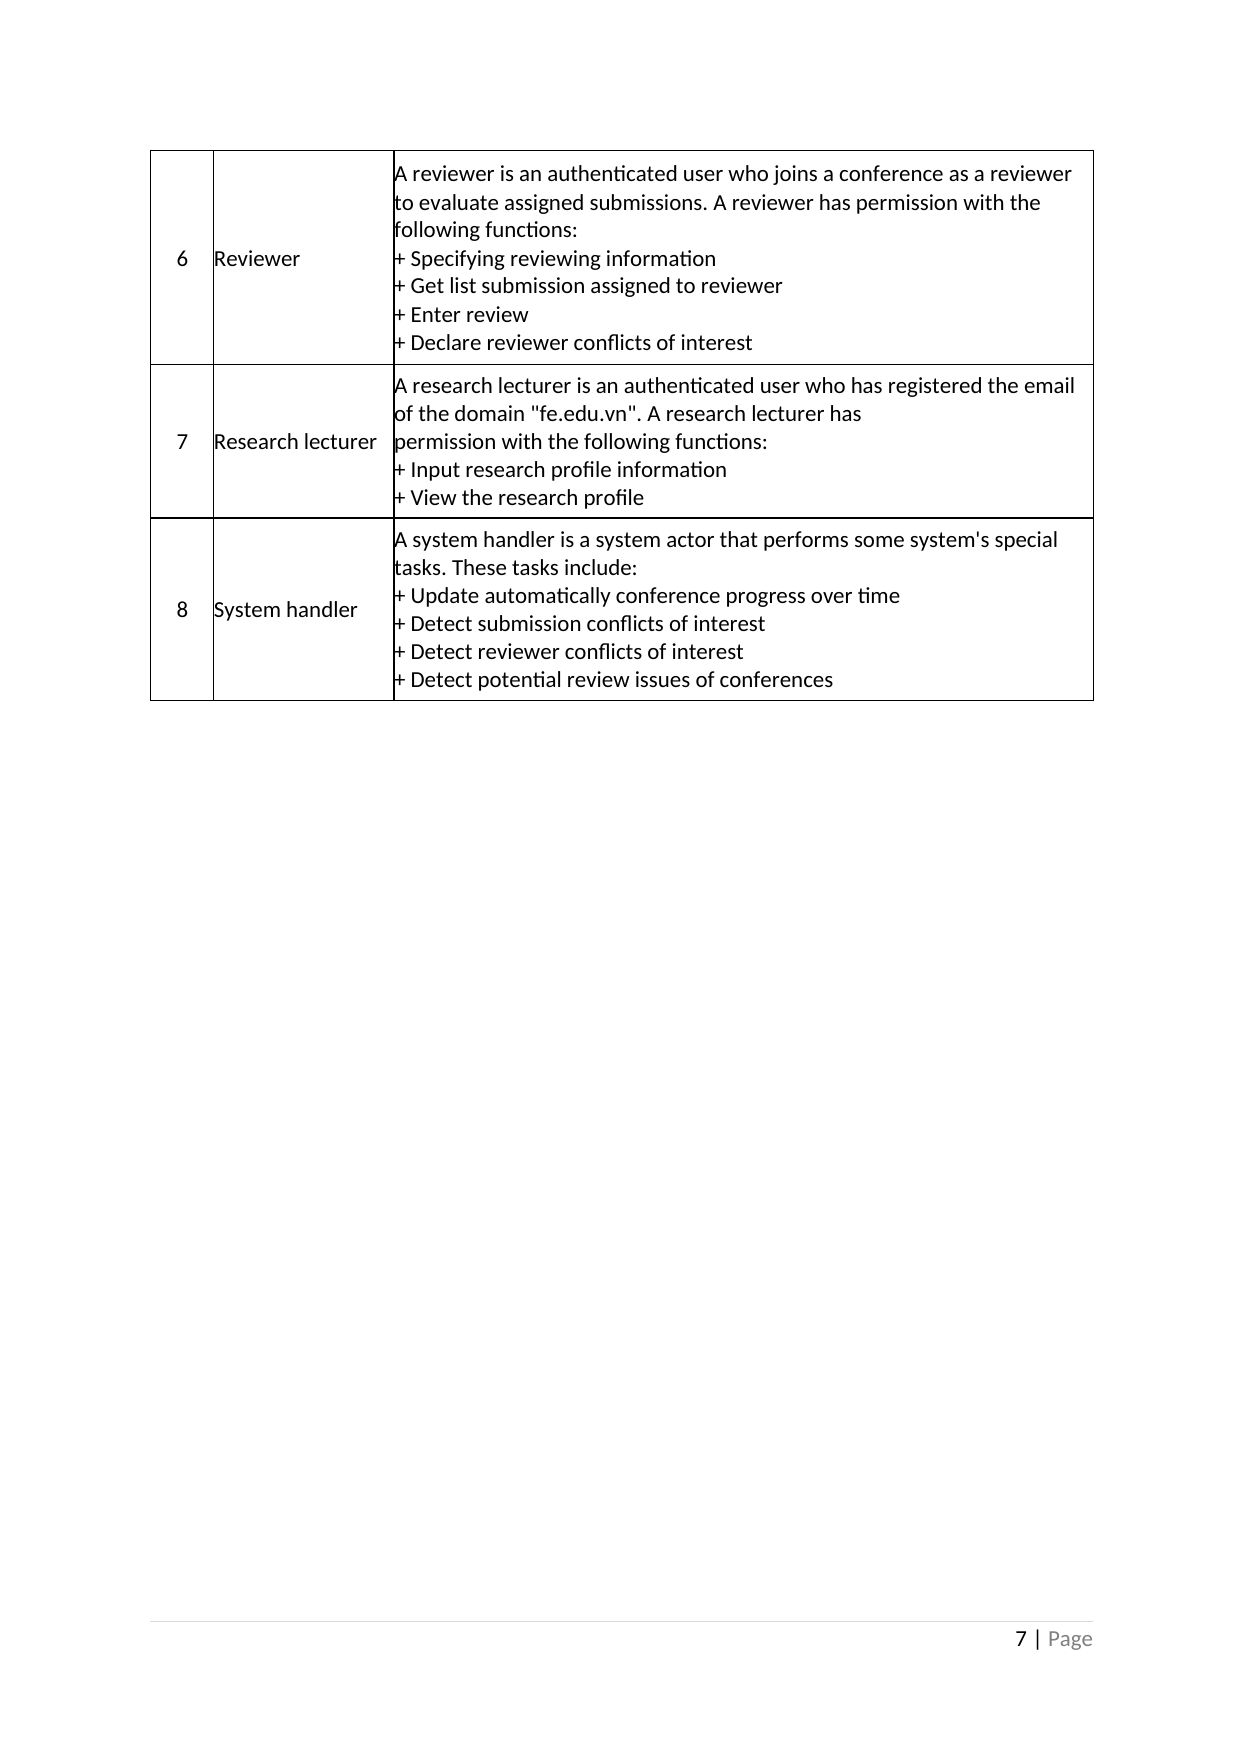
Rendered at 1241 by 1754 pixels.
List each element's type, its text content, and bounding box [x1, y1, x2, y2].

table_cell 7 [151, 365, 213, 517]
table_cell A reviewer is an authenticated user who joins a conference as a reviewer to evaluate assigned submissions. A reviewer has permission with the following functions: + Specifying reviewing information + Get list submission assigned to reviewer + Enter review + Declare reviewer conflicts of interest [395, 151, 1093, 364]
table_cell 8 [151, 519, 213, 700]
table_cell 6 [151, 151, 213, 364]
table_cell A system handler is a system actor that performs some system's special tasks. These tasks include: + Update automatically conference progress over time + Detect submission conflicts of interest + Detect reviewer conflicts of interest + Detect potential review issues of conferences [395, 519, 1093, 700]
table_cell A research lecturer is an authenticated user who has registered the email of the domain "fe.edu.vn". A research lecturer has permission with the following functions: + Input research profile information + View the research profile [395, 365, 1093, 517]
table_cell System handler [214, 519, 393, 700]
table_cell Reviewer [214, 151, 393, 364]
table_cell Research lecturer [214, 365, 393, 517]
